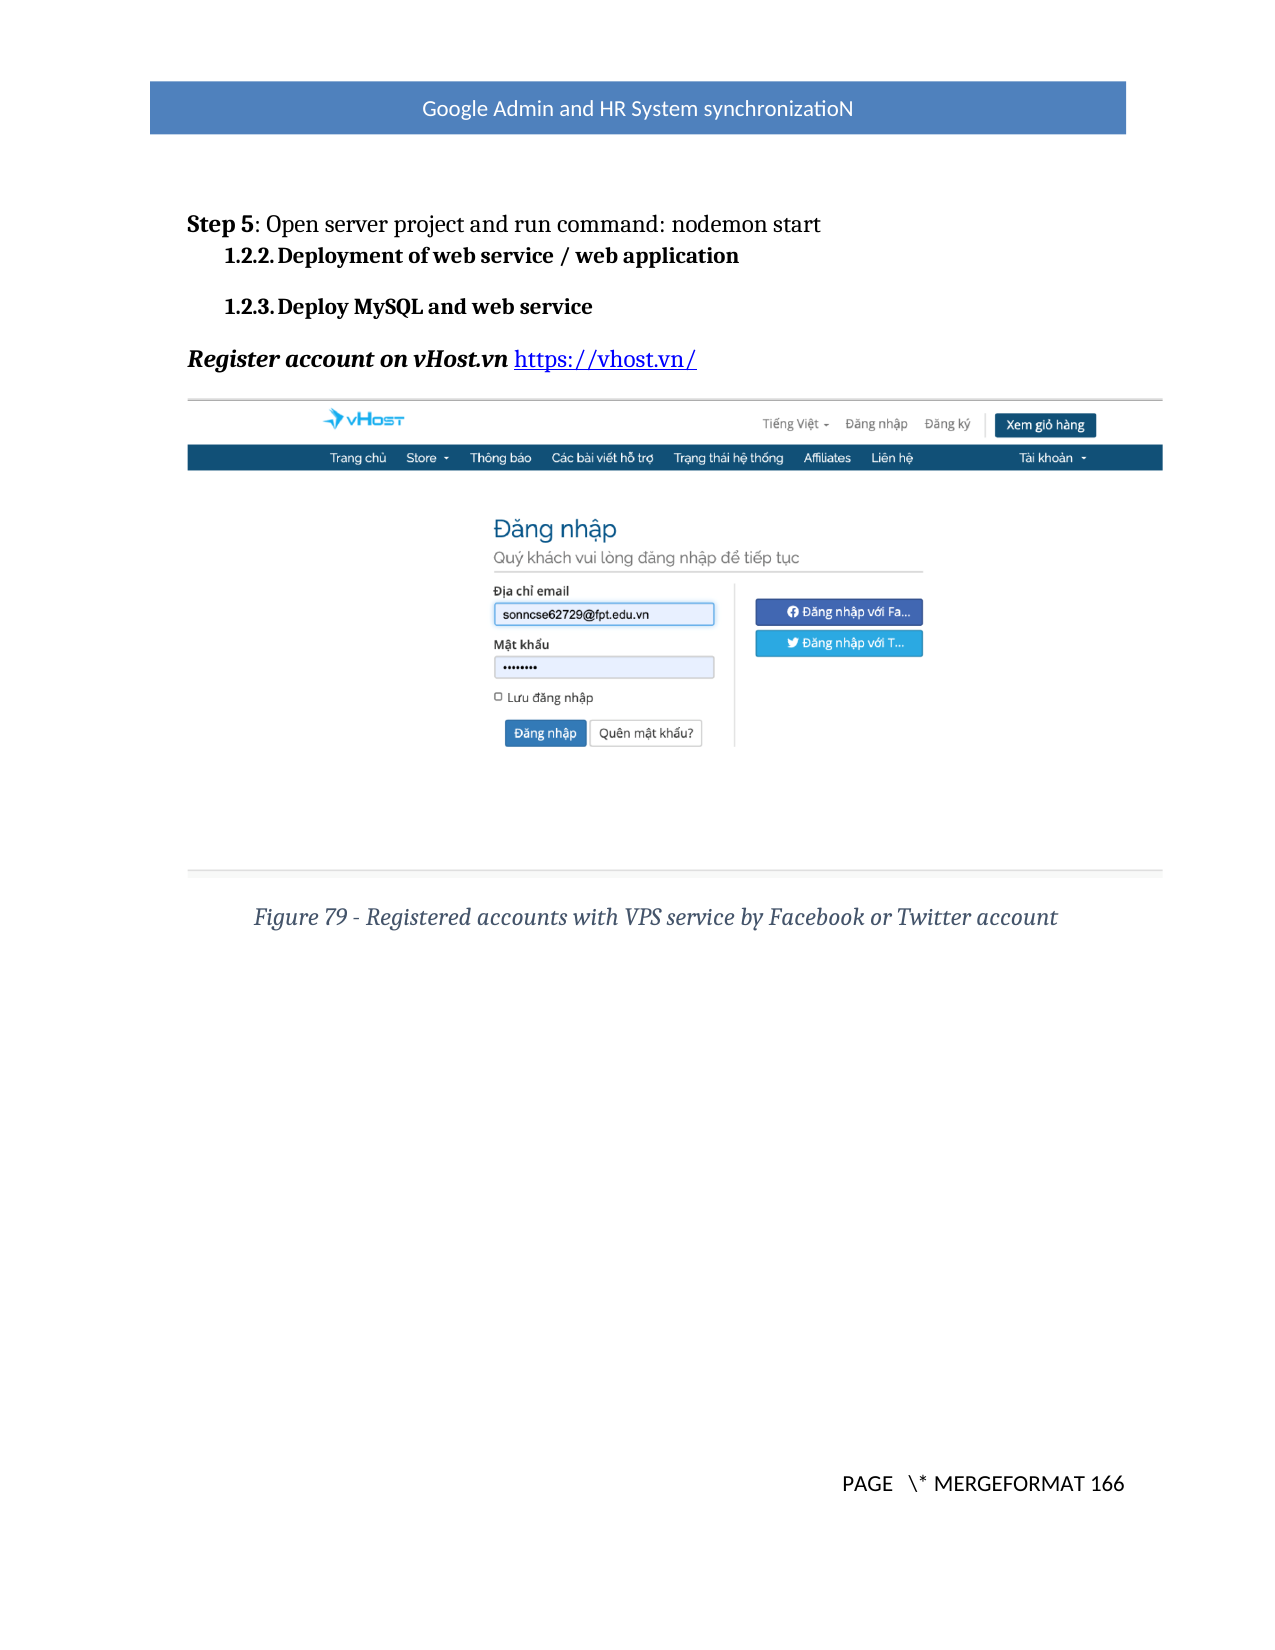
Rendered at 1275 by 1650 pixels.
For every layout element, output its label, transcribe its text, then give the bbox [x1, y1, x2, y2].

picture [187, 398, 1163, 878]
text Register account on vHost.vn https://vhost.vn/ [187, 344, 1125, 373]
text Figure 79 - Registered accounts with VPS service by Facebook or Twitter account [187, 903, 1125, 931]
subtitle Deployment of web service / web application [225, 242, 1125, 269]
subtitle Deploy MySQL and web service [225, 293, 1125, 320]
text Step 5: Open server project and run command: nodemon start [187, 209, 1125, 238]
